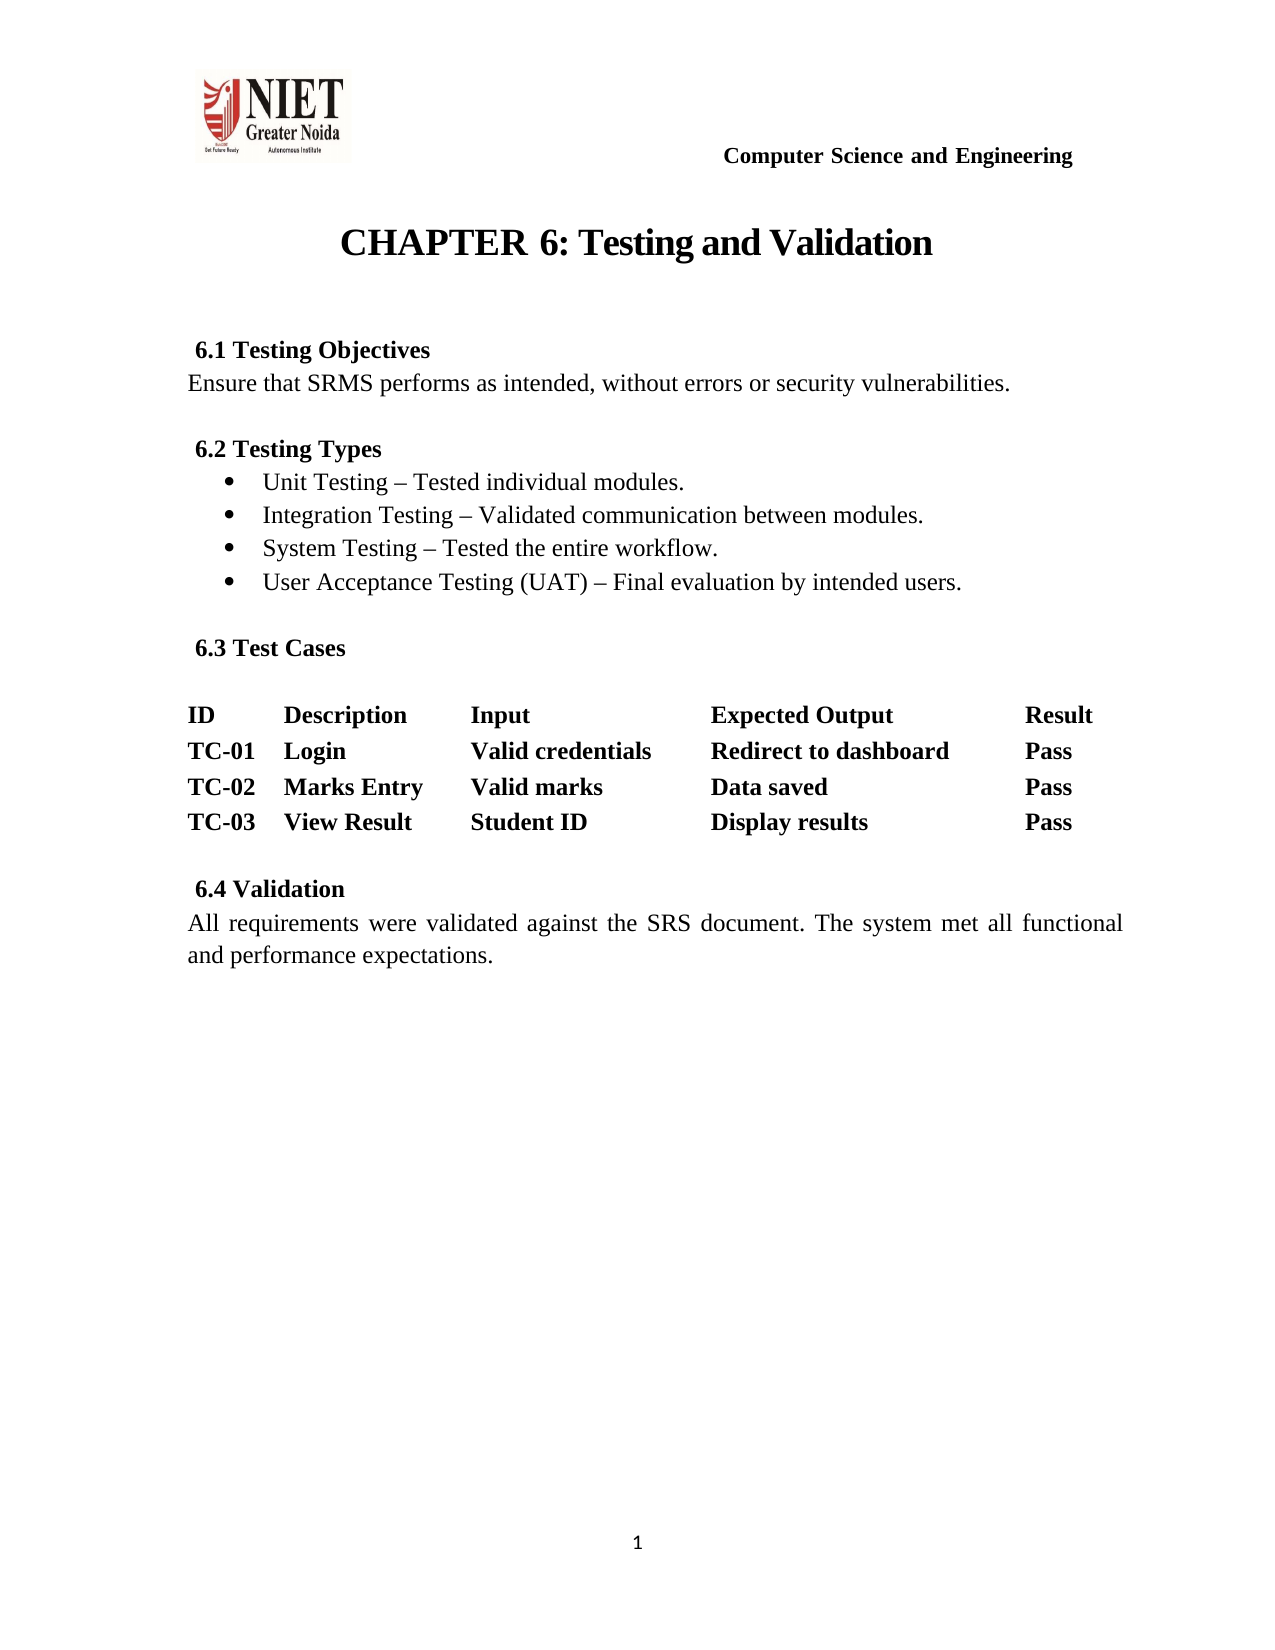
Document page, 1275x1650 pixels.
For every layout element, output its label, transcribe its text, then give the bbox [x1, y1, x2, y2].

table_header Input [469, 699, 709, 734]
table_header Expected Output [709, 699, 1023, 734]
table_header Description [282, 699, 469, 734]
subtitle 6.4 Validation [195, 874, 1125, 903]
picture [195, 69, 352, 163]
table_cell Data saved [709, 770, 1023, 806]
table_header Result [1024, 699, 1120, 734]
table_cell Valid credentials [469, 734, 709, 770]
table_cell Marks Entry [282, 770, 469, 806]
table_header ID [186, 699, 282, 734]
table_cell Login [282, 734, 469, 770]
text Ensure that SRMS performs as intended, without errors or security vulnerabilities. [187, 368, 1125, 397]
subtitle 6.3 Test Cases [195, 633, 1125, 661]
list Unit Testing – Tested individual modules. [225, 467, 1125, 496]
table_cell TC-01 [186, 734, 282, 770]
text All requirements were validated against the SRS document. The system met all functional and performance expectations. [187, 908, 1125, 969]
list System Testing – Tested the entire workflow. [225, 533, 1125, 562]
table_cell View Result [282, 806, 469, 842]
table_cell Pass [1024, 734, 1120, 770]
subtitle CHAPTER 6: Testing and Validation [187, 219, 1086, 264]
table_cell TC-03 [186, 806, 282, 842]
subtitle 6.2 Testing Types [195, 434, 1125, 463]
table_cell Pass [1024, 770, 1120, 806]
table_cell Redirect to dashboard [709, 734, 1023, 770]
table_cell TC-02 [186, 770, 282, 806]
table_cell Pass [1024, 806, 1120, 842]
list Integration Testing – Validated communication between modules. [225, 501, 1125, 529]
table_cell Display results [709, 806, 1023, 842]
table_cell Student ID [469, 806, 709, 842]
list User Acceptance Testing (UAT) – Final evaluation by intended users. [225, 567, 1125, 595]
subtitle 6.1 Testing Objectives [195, 335, 1125, 364]
table_cell Valid marks [469, 770, 709, 806]
